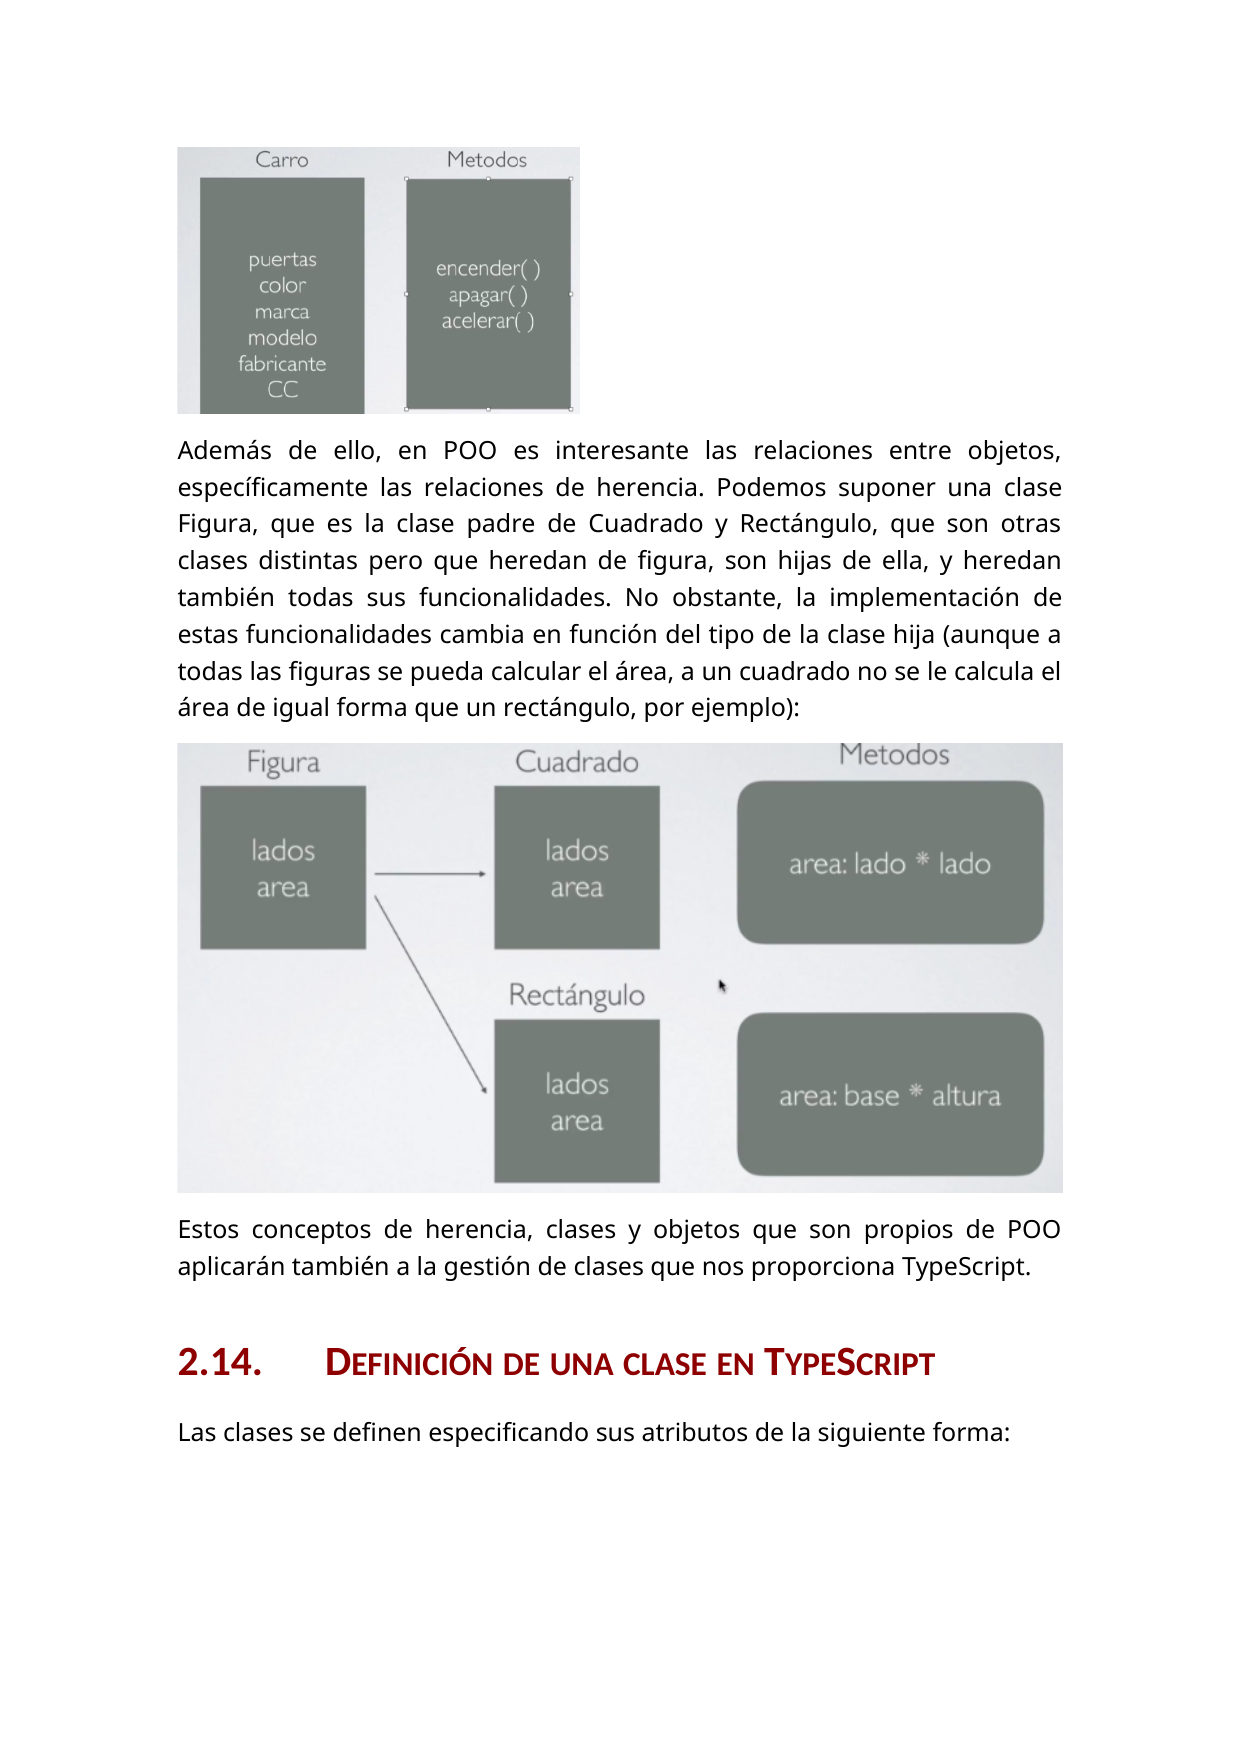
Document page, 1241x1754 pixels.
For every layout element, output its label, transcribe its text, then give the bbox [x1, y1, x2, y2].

subtitle Definición de una clase en TypeScript [177, 1335, 1063, 1386]
text Estos conceptos de herencia, clases y objetos que son propios de POO aplicarán también a la gestión de clases que nos proporciona TypeScript. [177, 1212, 1063, 1282]
picture [177, 147, 580, 414]
text Además de ello, en POO es interesante las relaciones entre objetos, específicamente las relaciones de herencia. Podemos suponer una clase Figura, que es la clase padre de Cuadrado y Rectángulo, que son otras clases distintas pero que heredan de figura, son hijas de ella, y heredan también todas sus funcionalidades. No obstante, la implementación de estas funcionalidades cambia en función del tipo de la clase hija (aunque a todas las figuras se pueda calcular el área, a un cuadrado no se le calcula el área de igual forma que un rectángulo, por ejemplo): [177, 433, 1063, 724]
text Las clases se definen especificando sus atributos de la siguiente forma: [177, 1415, 1063, 1449]
picture [177, 743, 1063, 1193]
